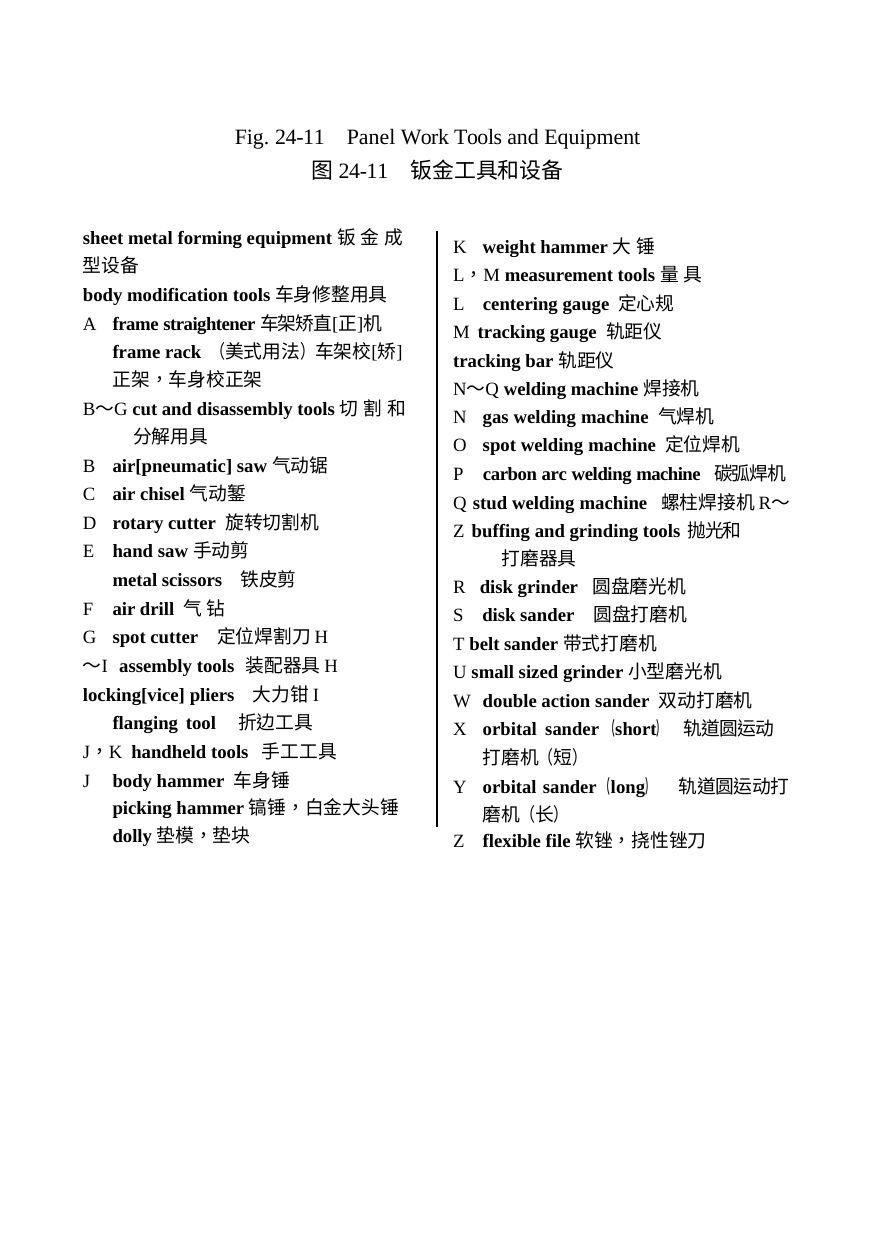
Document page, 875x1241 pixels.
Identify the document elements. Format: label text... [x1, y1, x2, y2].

list frame straightener 车架矫直[正]机frame rack （美式用法）车架校[矫]正架，车身校正架 [83, 310, 414, 392]
subtitle Fig. 24-11 Panel Work Tools and Equipment [48, 124, 827, 149]
text dolly 垫模，垫块 [112, 823, 420, 848]
list spot cutter 定位焊割刀H～I assembly tools 装配器具H locking[vice] pliers 大力钳I flanging tool 折边工具J，K handheld tools 手工工具J body hammer 车身锤 [83, 623, 340, 793]
list centering gauge 定心规M tracking gauge 轨距仪tracking bar 轨距仪 [453, 290, 684, 373]
text metal scissors 铁皮剪 [112, 566, 420, 592]
text 打磨器具 [501, 546, 834, 570]
list orbital sander （short） 轨道圆运动打磨机（短） [453, 716, 791, 770]
list orbital sander （long） 轨道圆运动打磨机（长） [453, 773, 791, 827]
text sheet metal forming equipment 钣 金 成型设备 [83, 224, 420, 278]
text body modification tools 车身修整用具 [83, 281, 420, 307]
list air chisel 气动錾 [83, 481, 420, 506]
list gas welding machine 气焊机 [453, 403, 834, 429]
text N～Q welding machine 焊接机 [453, 376, 834, 400]
list air[pneumatic] saw 气动锯 [83, 452, 420, 477]
text U small sized grinder 小型磨光机 [453, 659, 834, 684]
list weight hammer 大 锤 [453, 233, 834, 258]
list hand saw 手动剪 [83, 538, 420, 563]
list flexible file 软锉，挠性锉刀 [453, 830, 834, 852]
text picking hammer 镐锤，白金大头锤 [112, 796, 420, 819]
list air drill 气 钻 [83, 595, 420, 620]
list double action sander 双动打磨机 [453, 687, 834, 713]
list spot welding machine 定位焊机 [453, 432, 834, 457]
list carbon arc welding machine 碳弧焊机Q stud welding machine 螺柱焊接机R～Z buffing and grinding tools 抛光和 [453, 460, 792, 543]
text 图 24-11 钣金工具和设备 [48, 156, 826, 185]
text B～G cut and disassembly tools 切 割 和分解用具 [83, 395, 420, 449]
text L，M measurement tools 量 具 [453, 261, 834, 287]
text R disk grinder 圆盘磨光机S disk sander 圆盘打磨机T belt sander 带式打磨机 [453, 573, 694, 656]
list rotary cutter 旋转切割机 [83, 509, 420, 535]
